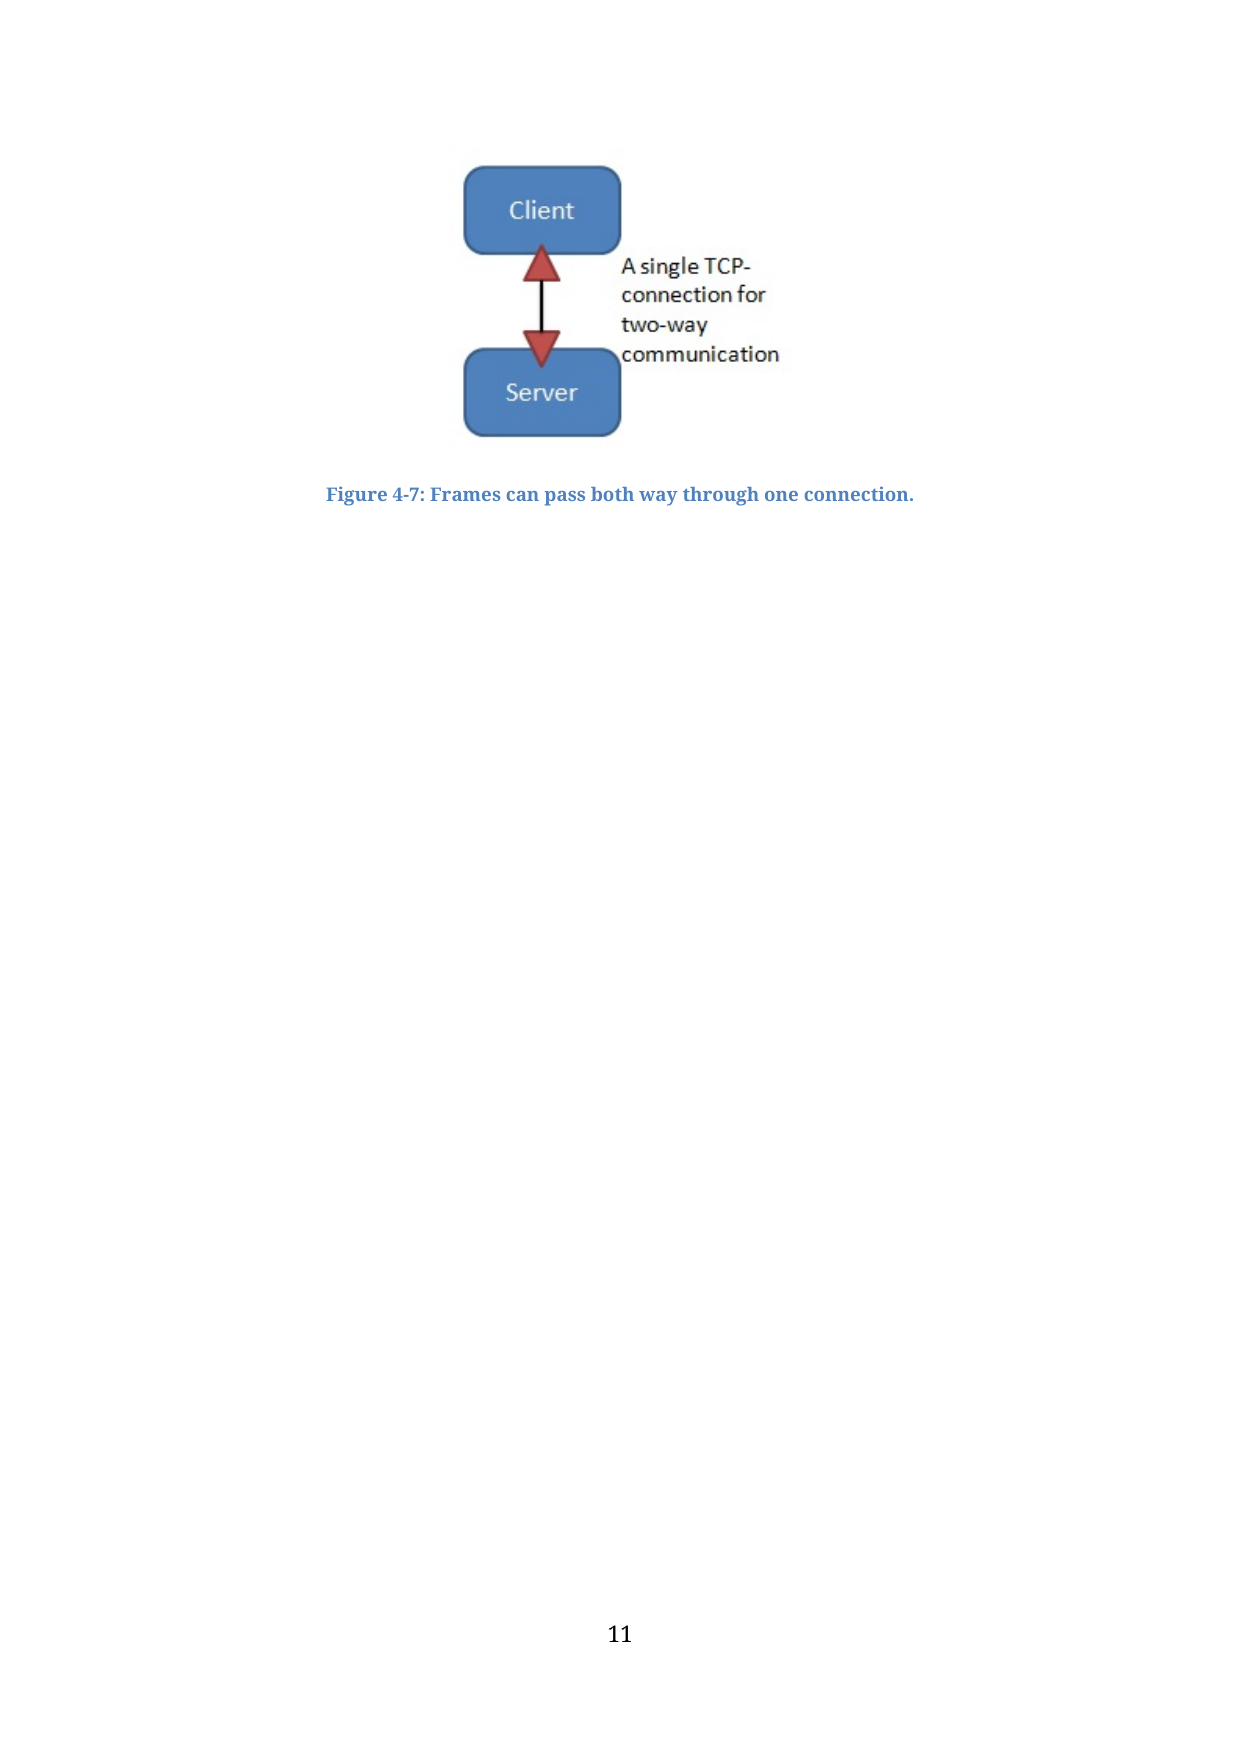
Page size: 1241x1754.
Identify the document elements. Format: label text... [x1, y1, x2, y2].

picture [448, 147, 792, 456]
